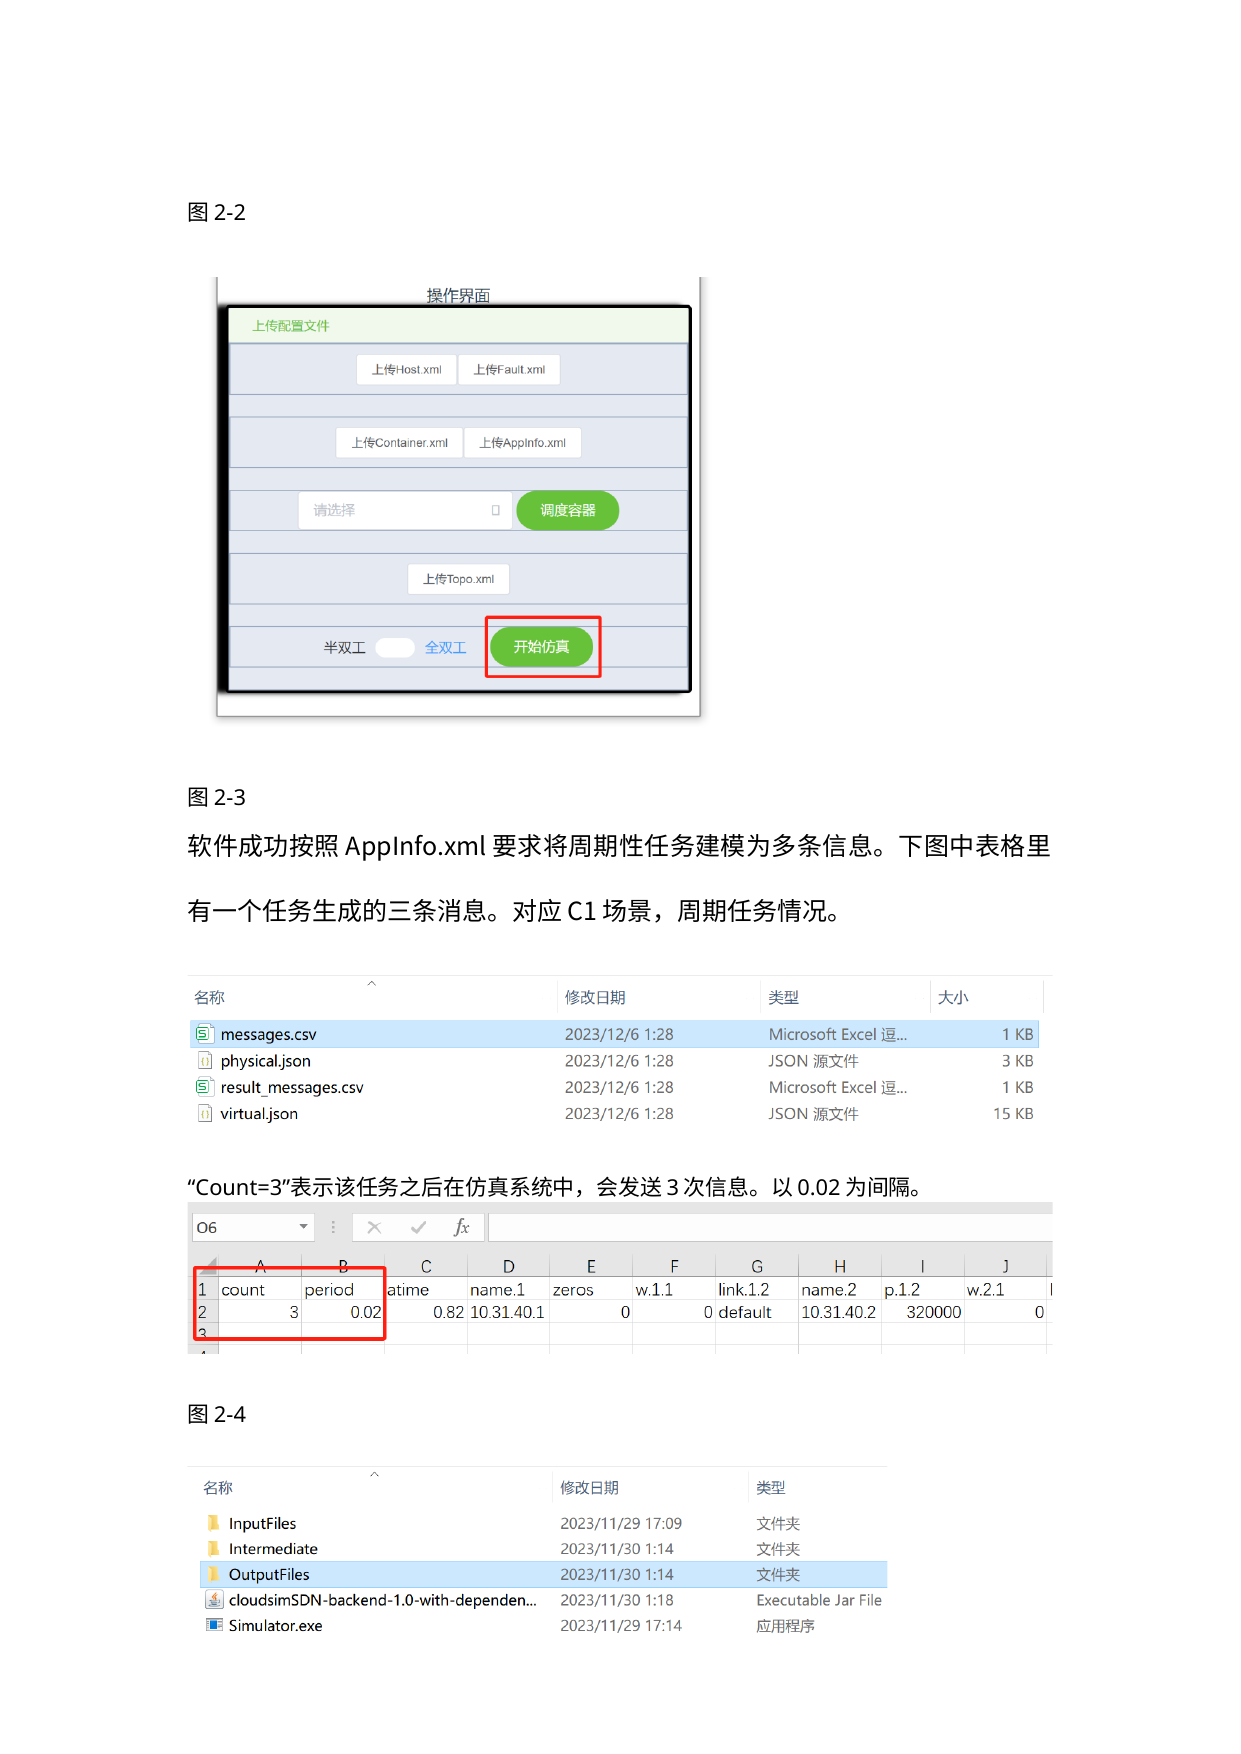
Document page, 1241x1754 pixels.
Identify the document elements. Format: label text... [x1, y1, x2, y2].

text 图2-4 [187, 1397, 1053, 1429]
picture [194, 277, 718, 729]
text 软件成功按照AppInfo.xml要求将周期性任务建模为多条信息。下图中表格里有一个任务生成的三条消息。对应C1场景，周期任务情况。 [187, 812, 1053, 942]
text 图2-2 [187, 194, 1053, 227]
text 图2-3 [187, 779, 1053, 812]
picture [187, 1462, 888, 1649]
picture [187, 1202, 1053, 1354]
picture [187, 974, 1053, 1136]
text “Count=3”表示该任务之后在仿真系统中，会发送3次信息。以0.02为间隔。 [187, 1169, 1053, 1202]
